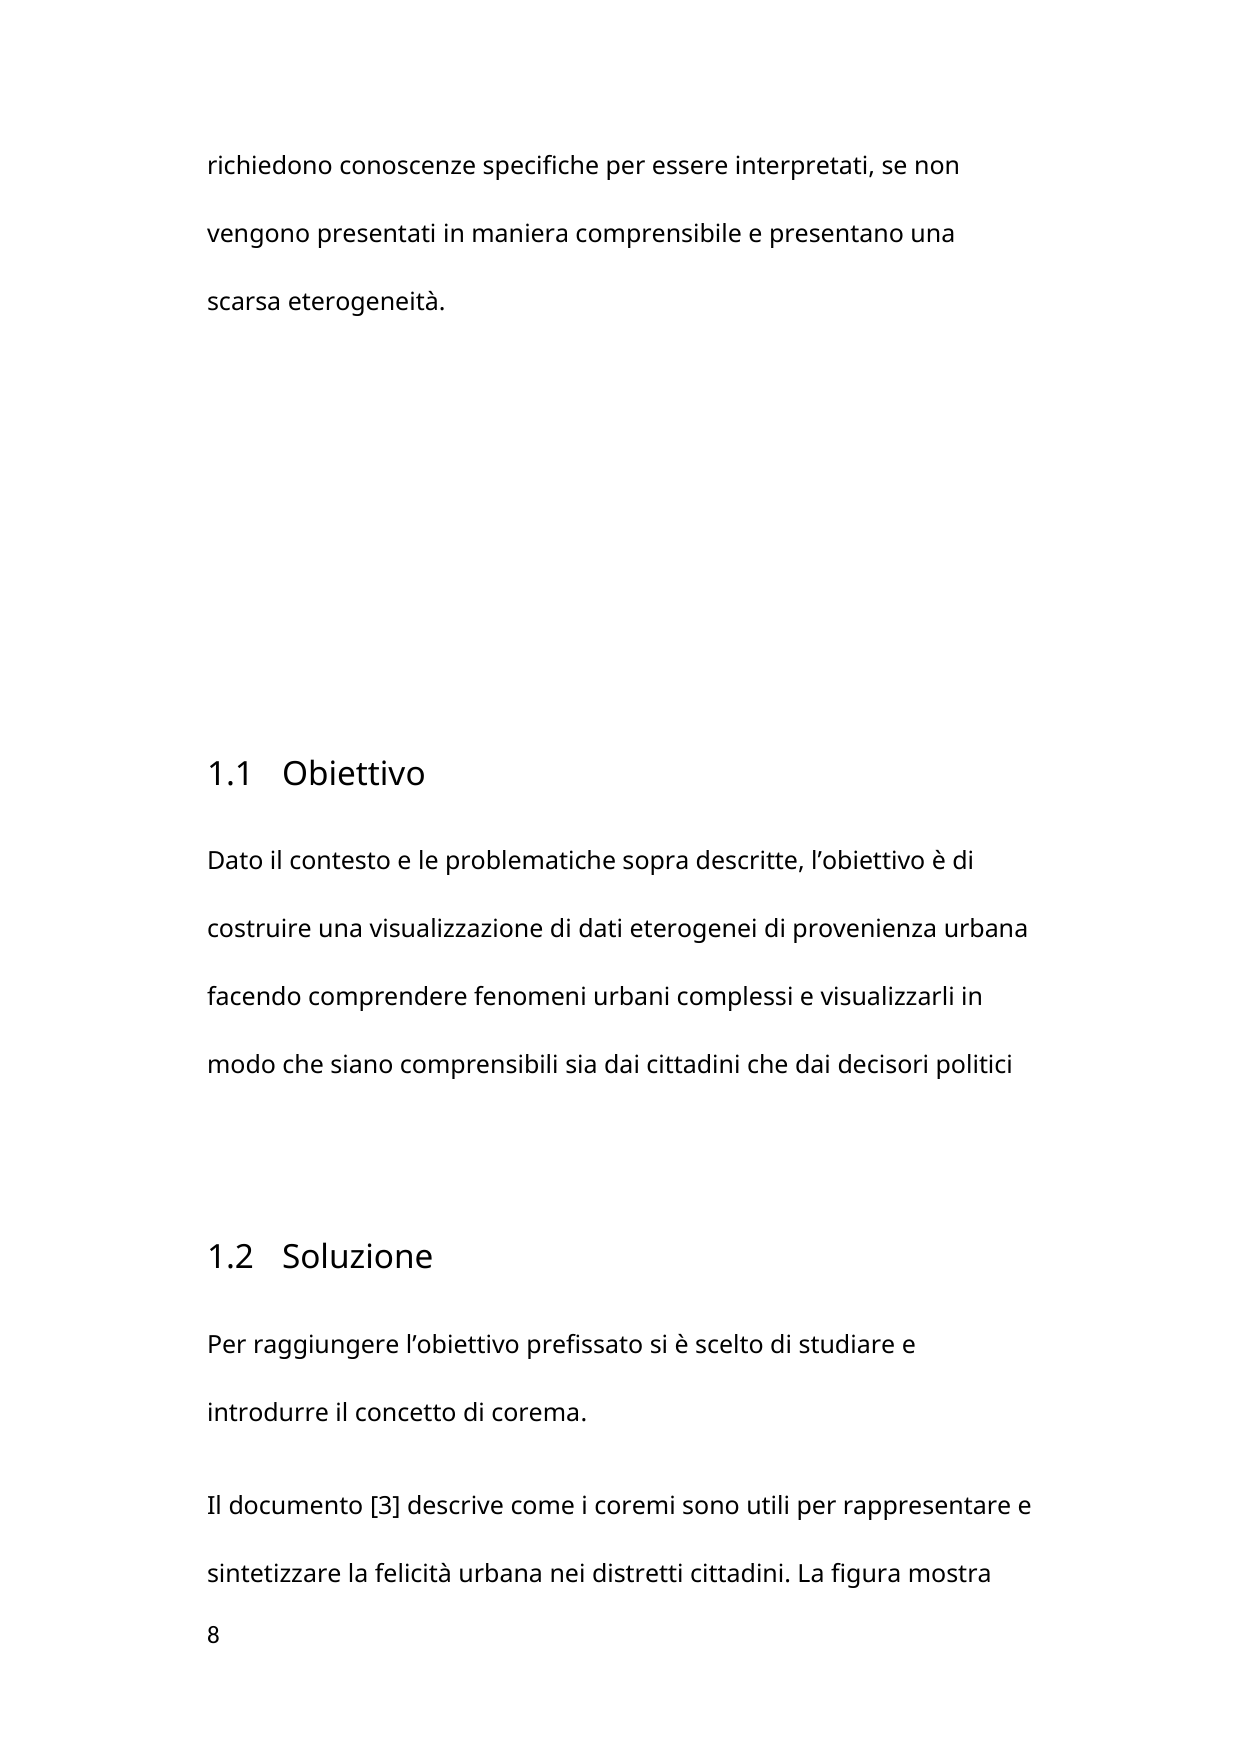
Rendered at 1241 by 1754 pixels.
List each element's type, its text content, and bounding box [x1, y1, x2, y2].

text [207, 148, 1033, 318]
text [207, 1488, 1033, 1590]
text Per raggiungere l’obiettivo prefissato si è scelto di studiare e introdurre il concetto di corema. [207, 1326, 1033, 1429]
subtitle Soluzione [207, 1233, 1033, 1279]
text Dato il contesto e le problematiche sopra descritte, l’obiettivo è di costruire una visualizzazione di dati eterogenei di provenienza urbana facendo comprendere fenomeni urbani complessi e visualizzarli in modo che siano comprensibili sia dai cittadini che dai decisori politici [207, 843, 1033, 1081]
subtitle Obiettivo [207, 749, 1033, 795]
